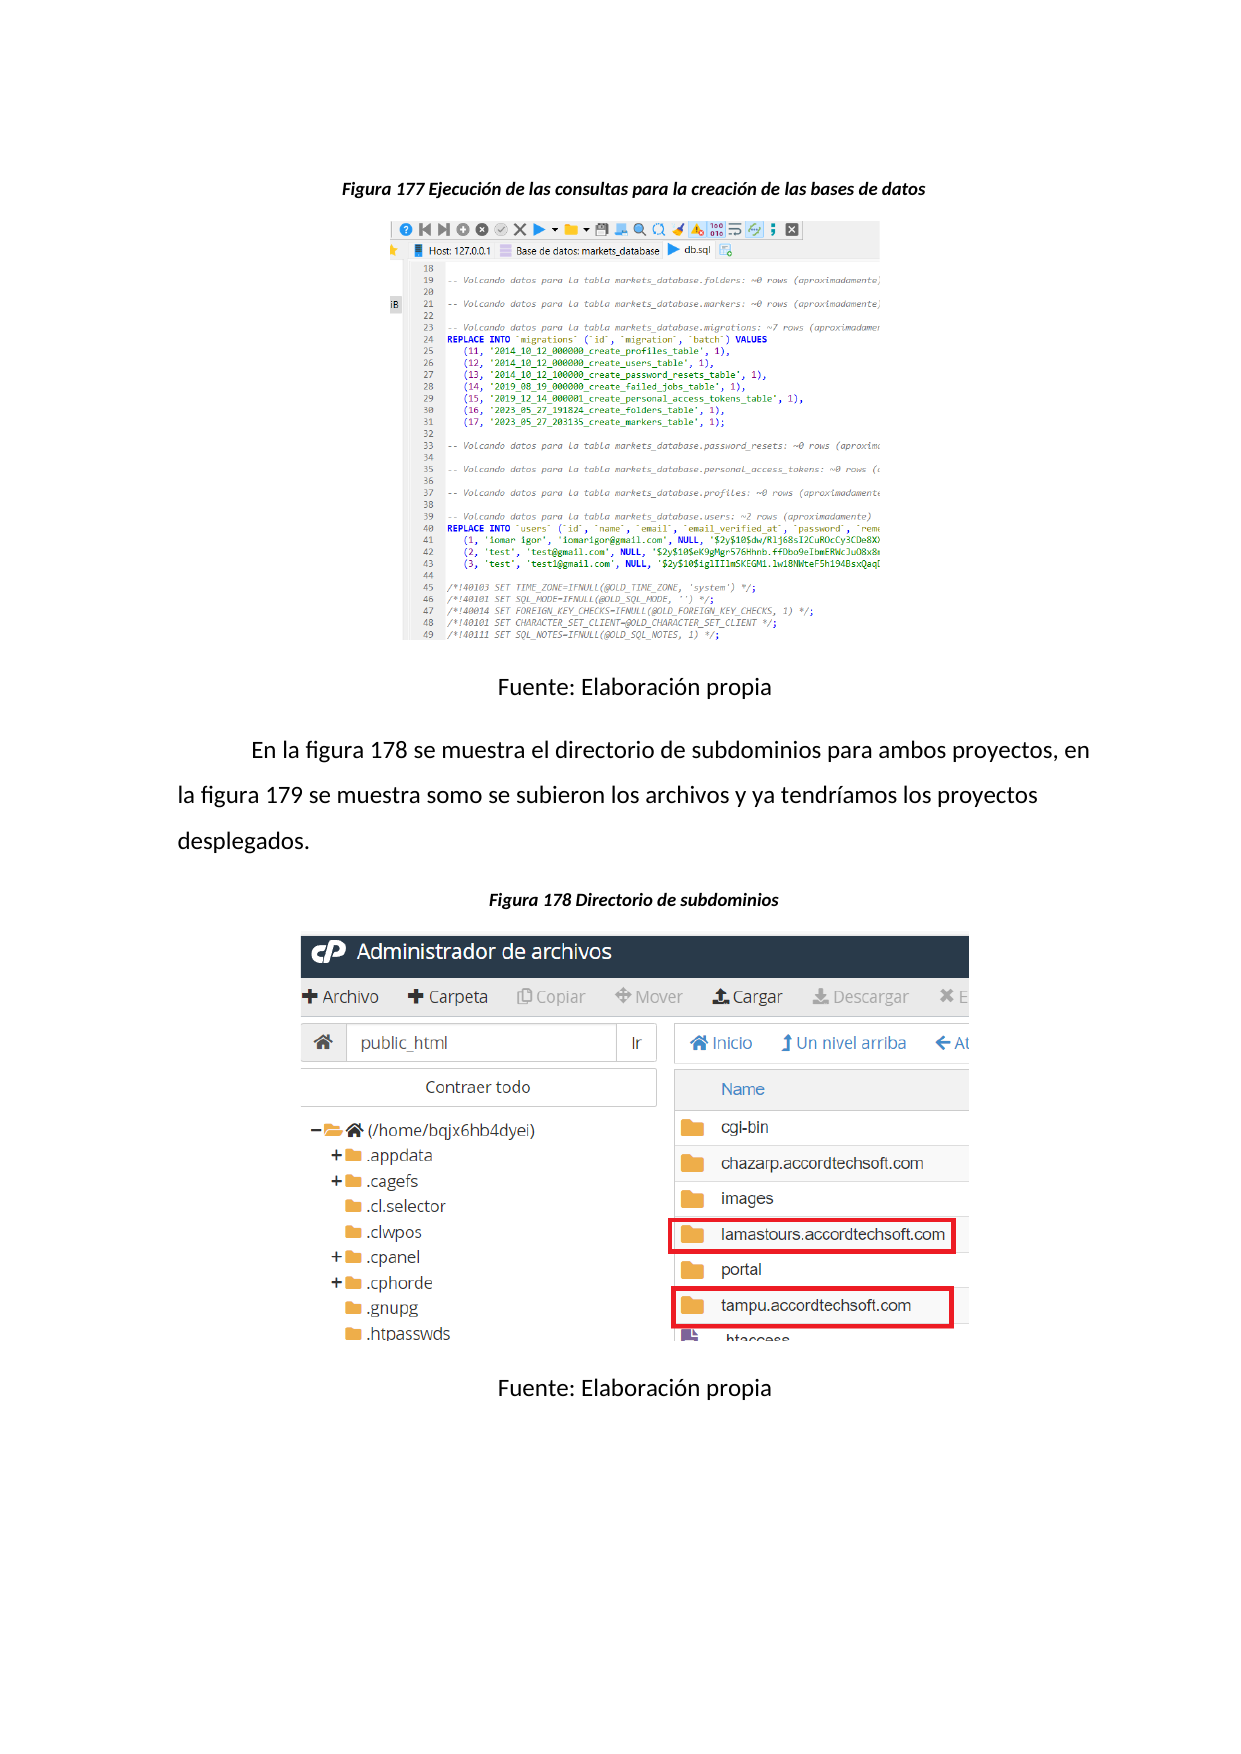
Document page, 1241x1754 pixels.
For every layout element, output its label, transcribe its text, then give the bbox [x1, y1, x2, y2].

text Figura 178 Directorio de subdominios [177, 888, 1092, 911]
text Fuente: Elaboración propia [177, 672, 1092, 702]
text Figura 177 Ejecución de las consultas para la creación de las bases de datos [177, 177, 1092, 200]
text Fuente: Elaboración propia [177, 1372, 1092, 1403]
picture [300, 931, 969, 1341]
text En la figura 178 se muestra el directorio de subdominios para ambos proyectos, en la figura 179 se muestra somo se subieron los archivos y ya tendríamos los proyectos desplegados. [177, 734, 1092, 856]
picture [390, 221, 880, 640]
